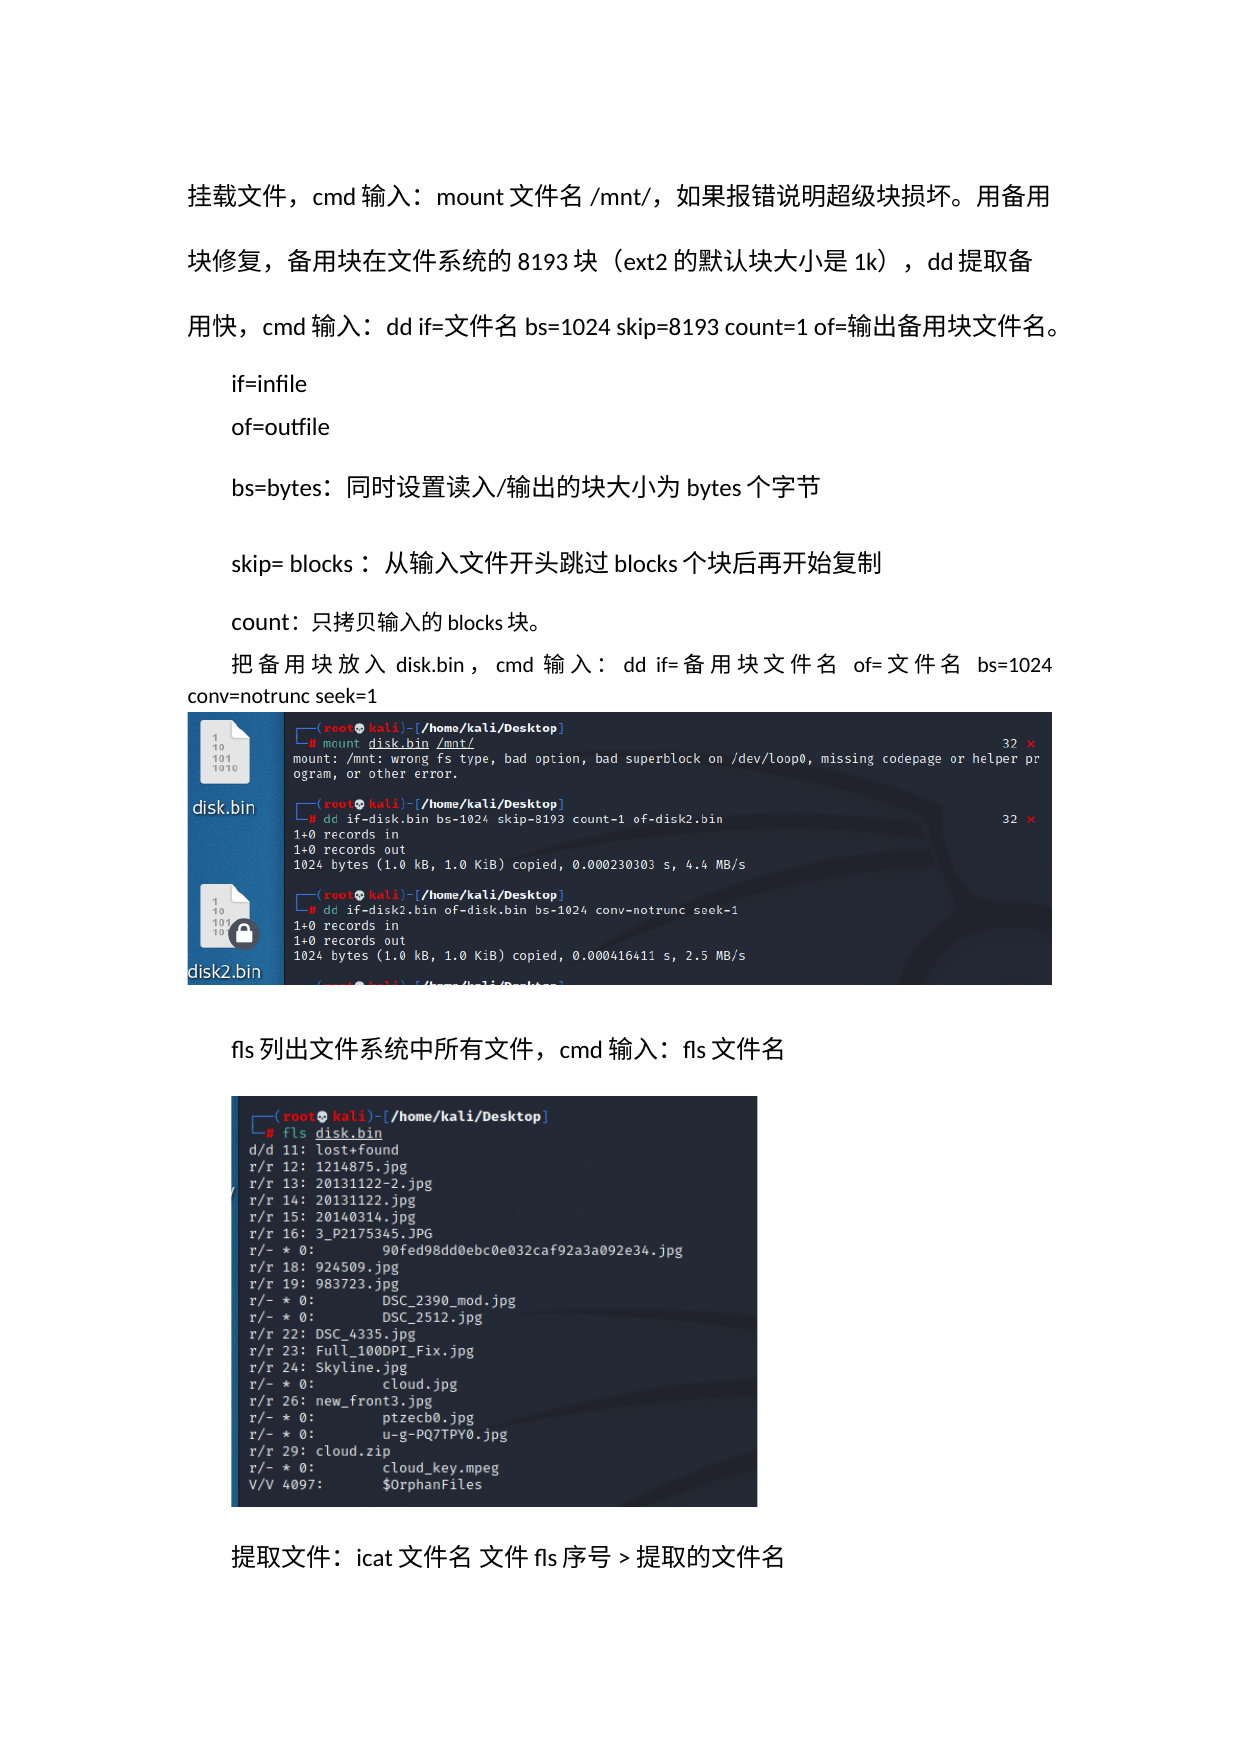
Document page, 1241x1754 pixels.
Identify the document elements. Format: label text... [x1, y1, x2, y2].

list 把备用块放入disk.bin，cmd输入：dd if=备用块文件名 of=文件名 bs=1024 conv=notrunc seek=1 [187, 647, 1053, 712]
text fls列出文件系统中所有文件，cmd输入：fls 文件名 [187, 1015, 1053, 1080]
text skip= blocks ：从输入文件开头跳过blocks个块后再开始复制 [187, 529, 1053, 594]
text count：只拷贝输入的blocks块。 [187, 604, 1053, 637]
picture [187, 712, 1052, 985]
text of=outfile [187, 410, 1053, 443]
text if=infile [187, 367, 1053, 400]
picture [231, 1096, 758, 1507]
text bs=bytes：同时设置读入/输出的块大小为bytes个字节 [187, 453, 1053, 518]
text 挂载文件，cmd输入：mount 文件名 /mnt/，如果报错说明超级块损坏。用备用块修复，备用块在文件系统的8193块（ext2 的默认块大小是1k），dd提取备用快，cmd输入：dd if=文件名 bs=1024 skip=8193 count=1 of=输出备用块文件名。 [187, 162, 1053, 357]
text 提取文件：icat 文件名 文件fls序号 > 提取的文件名 [187, 1523, 1053, 1588]
